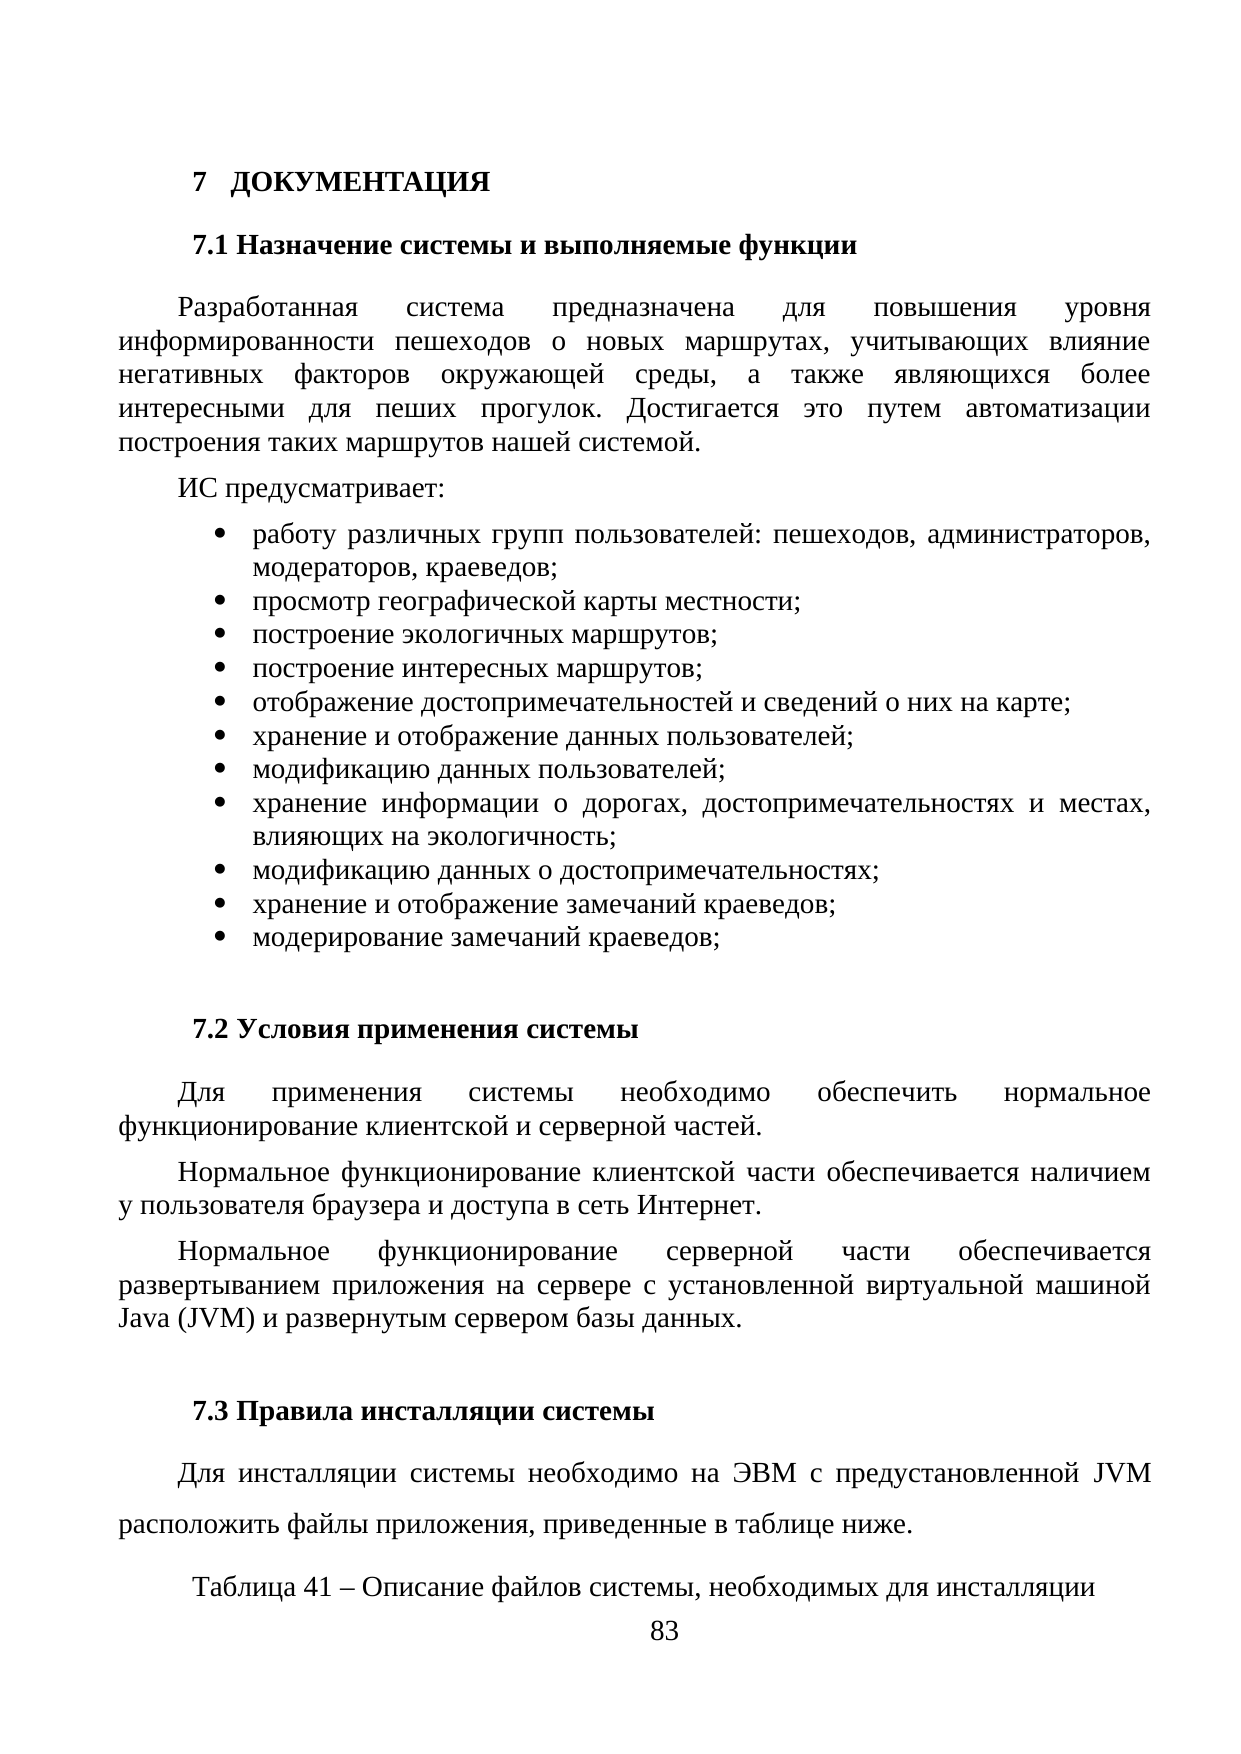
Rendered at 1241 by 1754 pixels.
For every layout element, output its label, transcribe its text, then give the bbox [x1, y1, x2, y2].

subtitle Назначение системы и выполняемые функции [118, 227, 1152, 260]
subtitle Условия применения системы [118, 1012, 1152, 1045]
text Нормальное функционирование клиентской части обеспечивается наличием у пользователя браузера и доступа в сеть Интернет. [118, 1154, 1152, 1221]
list хранение и отображение данных пользователей; [215, 718, 1152, 751]
text Для применения системы необходимо обеспечить нормальное функционирование клиентской и серверной частей. [118, 1074, 1152, 1141]
list просмотр географической карты местности; [215, 583, 1152, 617]
text Таблица 41 – Описание файлов системы, необходимых для инсталляции [118, 1569, 1152, 1602]
list работу различных групп пользователей: пешеходов, администраторов, модераторов, краеведов; [215, 516, 1152, 583]
list модификацию данных о достопримечательностях; [215, 852, 1152, 886]
subtitle ДОКУМЕНТАЦИЯ [118, 164, 1152, 197]
list хранение и отображение замечаний краеведов; [215, 886, 1152, 919]
list модерирование замечаний краеведов; [215, 919, 1152, 953]
text Для инсталляции системы необходимо на ЭВМ с предустановленной JVM расположить файлы приложения, приведенные в таблице ниже. [118, 1456, 1152, 1539]
text ИС предусматривает: [118, 470, 1152, 503]
subtitle Правила инсталляции системы [118, 1393, 1152, 1426]
text Нормальное функционирование серверной части обеспечивается развертыванием приложения на сервере с установленной виртуальной машиной Java (JVM) и развернутым сервером базы данных. [118, 1233, 1152, 1334]
list хранение информации о дорогах, достопримечательностях и местах, влияющих на экологичность; [215, 785, 1152, 852]
list отображение достопримечательностей и сведений о них на карте; [215, 684, 1152, 718]
list построение интересных маршрутов; [215, 650, 1152, 684]
list модификацию данных пользователей; [215, 751, 1152, 785]
text Разработанная система предназначена для повышения уровня информированности пешеходов о новых маршрутах, учитывающих влияние негативных факторов окружающей среды, а также являющихся более интересными для пеших прогулок. Достигается это путем автоматизации построения таких маршрутов нашей системой. [118, 289, 1152, 457]
list построение экологичных маршрутов; [215, 617, 1152, 650]
